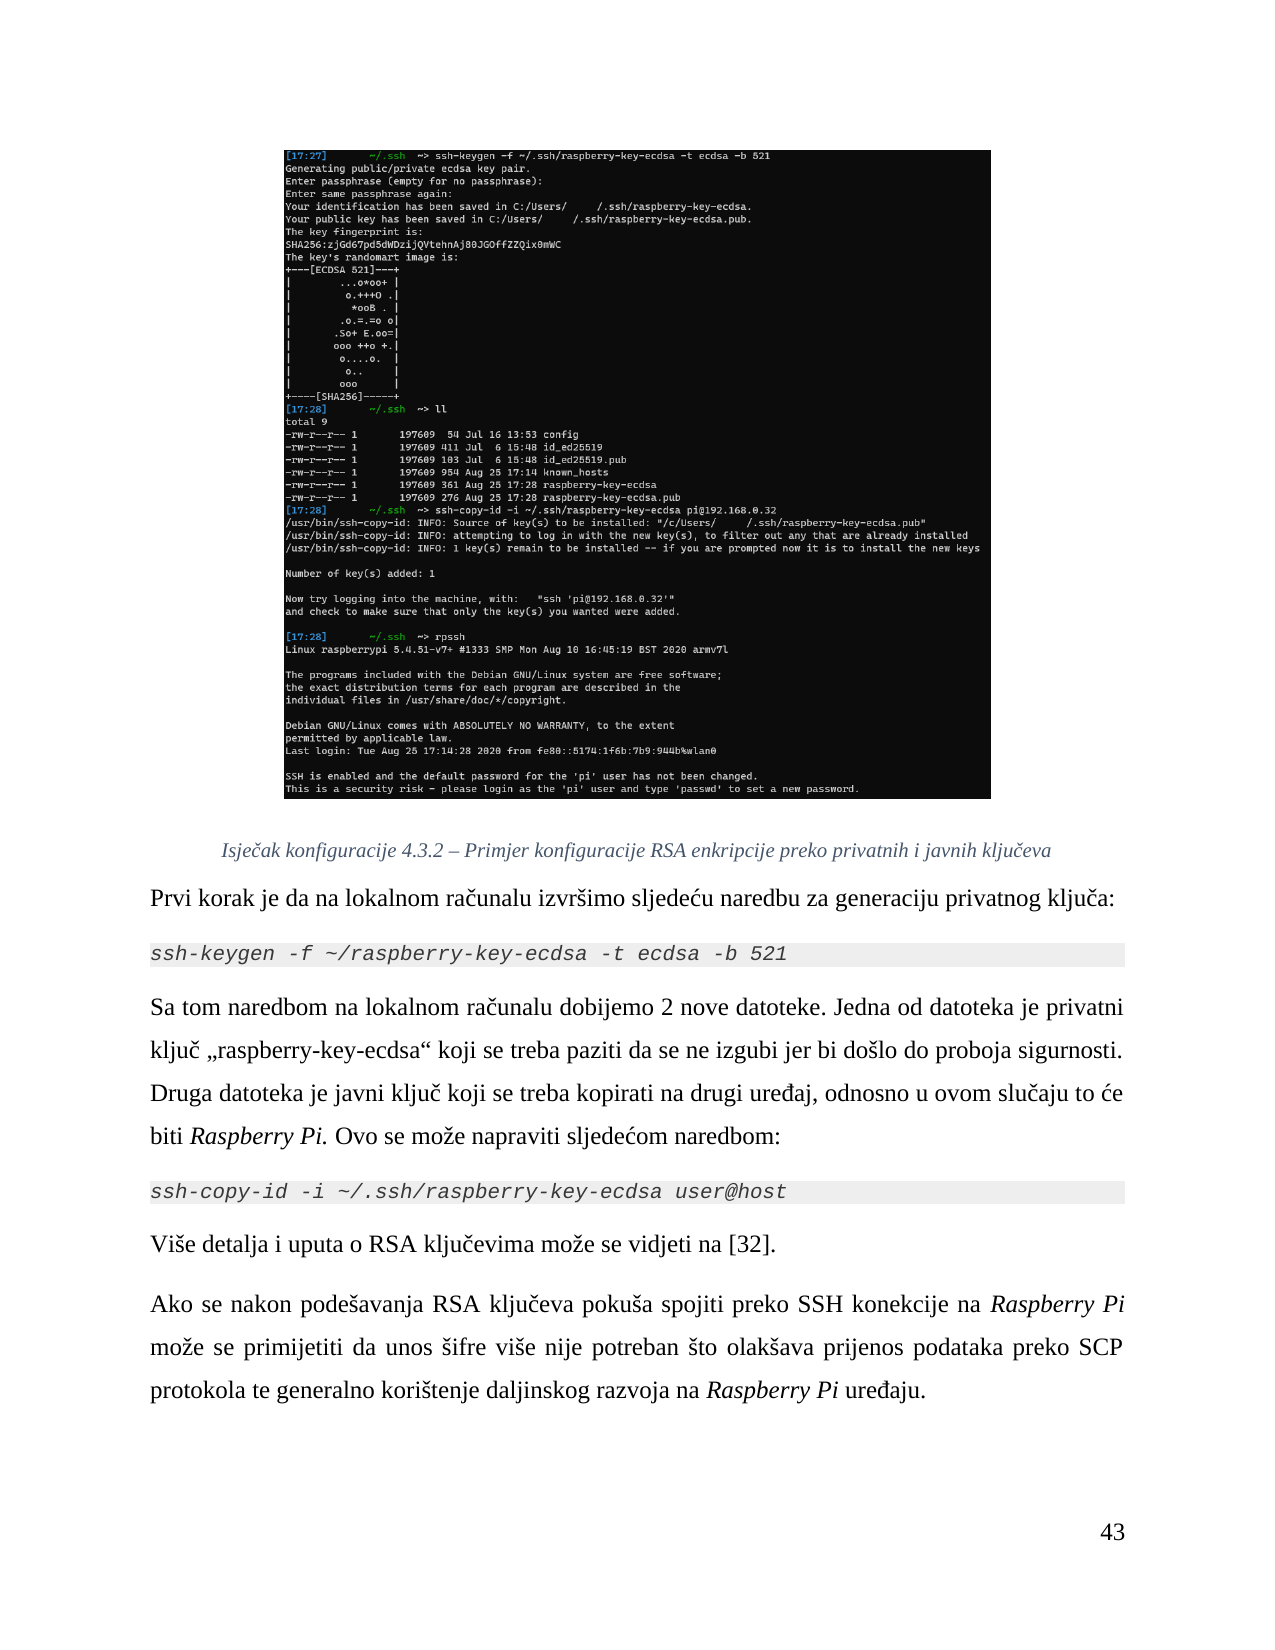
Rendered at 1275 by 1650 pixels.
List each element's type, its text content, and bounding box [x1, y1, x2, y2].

text Prvi korak je da na lokalnom računalu izvršimo sljedeću naredbu za generaciju privatnog ključa: [150, 883, 1125, 912]
text Ako se nakon podešavanja RSA ključeva pokuša spojiti preko SSH konekcije na Raspberry Pi može se primijetiti da unos šifre više nije potreban što olakšava prijenos podataka preko SCP protokola te generalno korištenje daljinskog razvoja na Raspberry Pi uređaju. [150, 1289, 1125, 1404]
text ssh-keygen -f ~/raspberry-key-ecdsa -t ecdsa -b 521 [150, 943, 1125, 967]
text Više detalja i uputa o RSA ključevima može se vidjeti na . [150, 1229, 1125, 1258]
text Sa tom naredbom na lokalnom računalu dobijemo 2 nove datoteke. Jedna od datoteka je privatni ključ „raspberry-key-ecdsa“ koji se treba paziti da se ne izgubi jer bi došlo do proboja sigurnosti. Druga datoteka je javni ključ koji se treba kopirati na drugi uređaj, odnosno u ovom slučaju to će biti Raspberry Pi. Ovo se može napraviti sljedećom naredbom: [150, 992, 1125, 1150]
picture [284, 150, 991, 799]
text ssh-copy-id -i ~/.ssh/raspberry-key-ecdsa user@host [150, 1181, 1125, 1204]
text Isječak konfiguracije 4.3.2 – Primjer konfiguracije RSA enkripcije preko privatnih i javnih ključeva [150, 838, 1125, 862]
